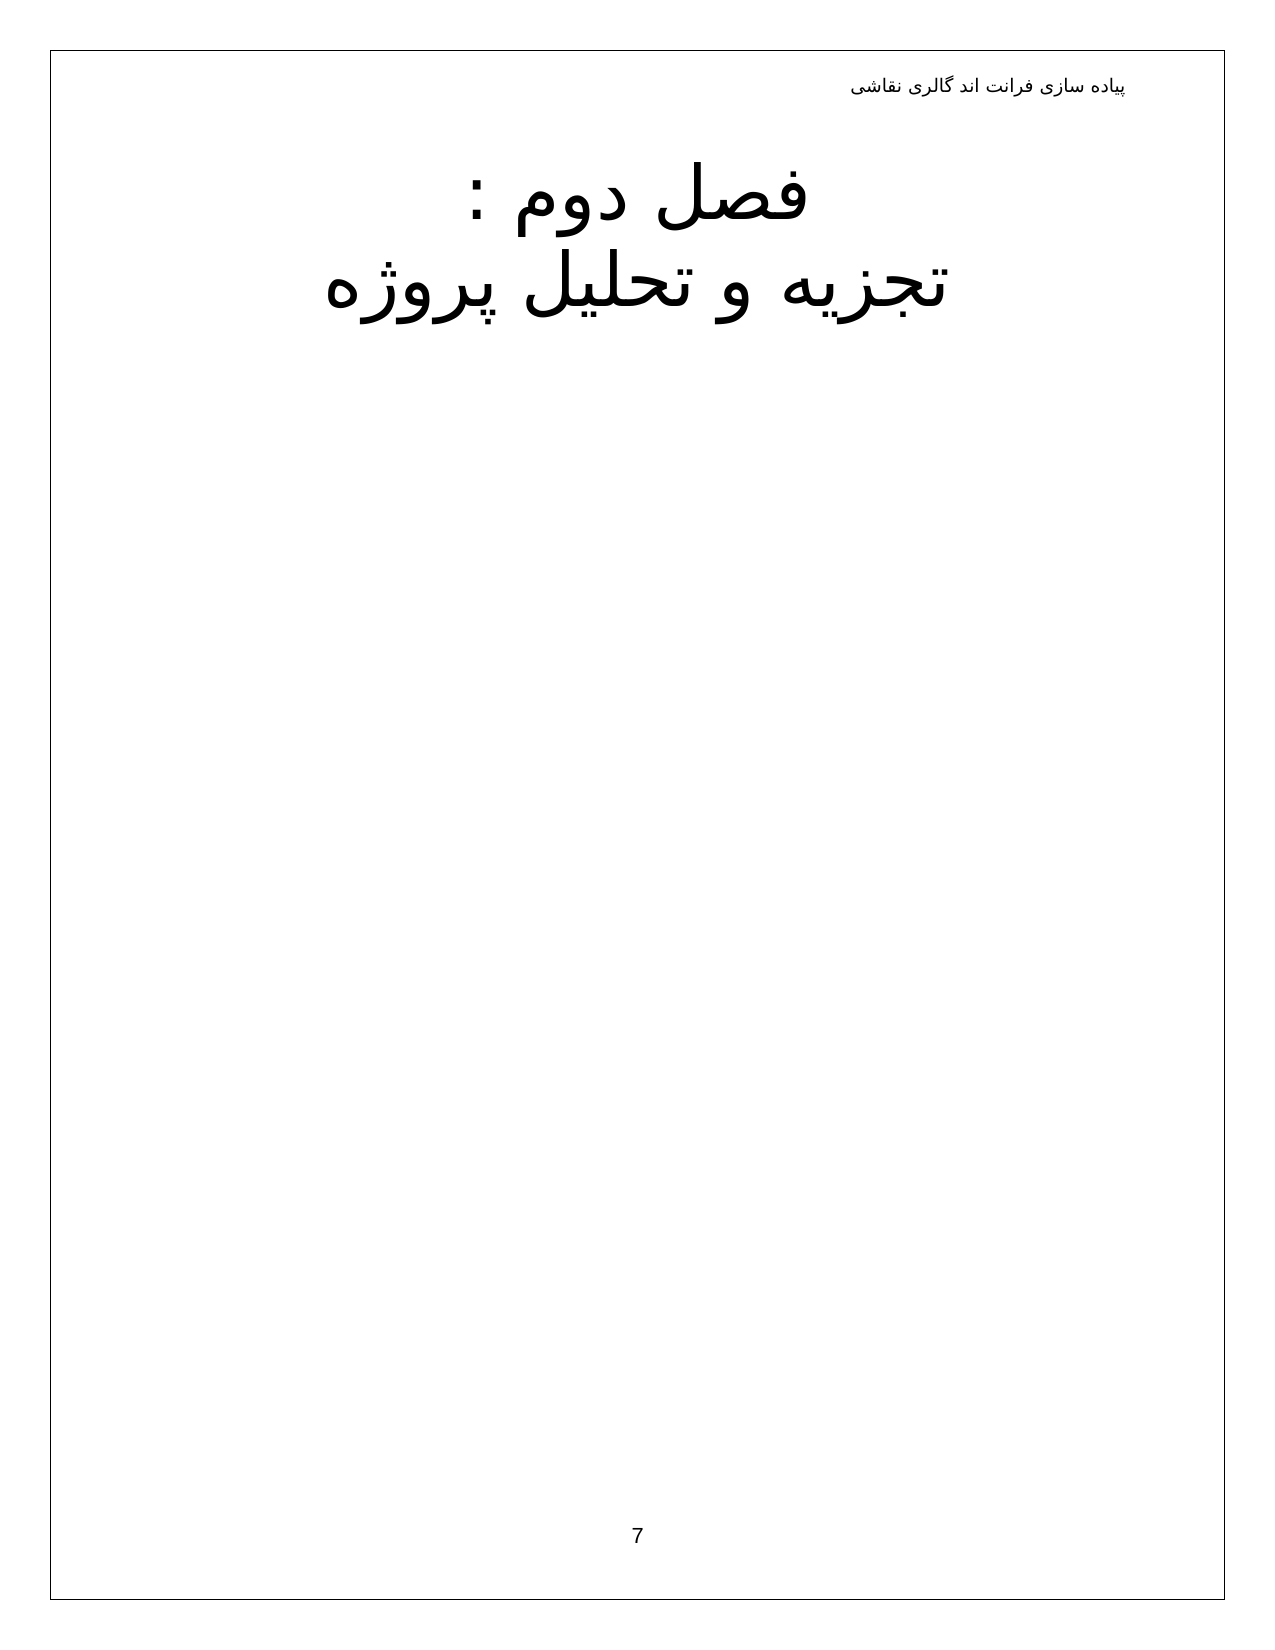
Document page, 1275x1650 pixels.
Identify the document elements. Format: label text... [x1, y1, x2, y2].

text فصل‌ دوم : [150, 150, 1125, 237]
text تجزیه و تحلیل پروژه [150, 237, 1125, 324]
